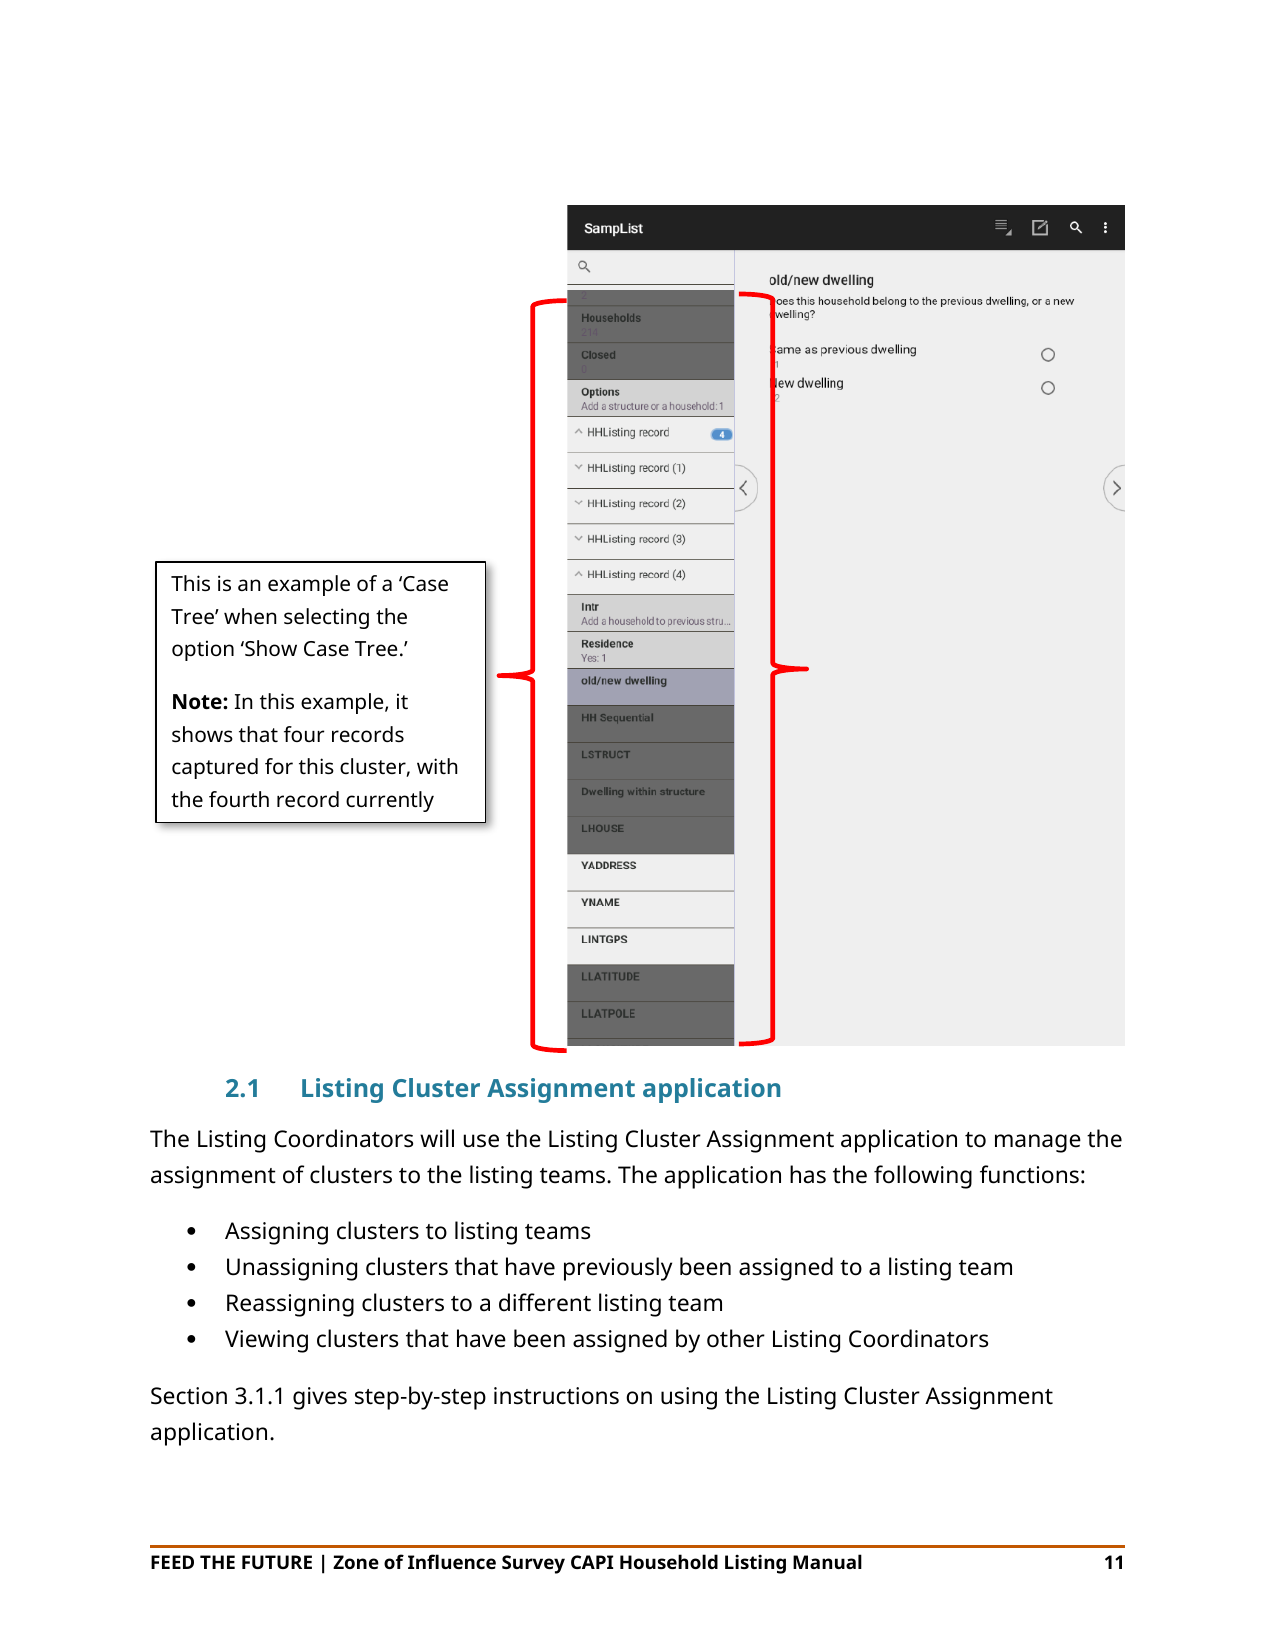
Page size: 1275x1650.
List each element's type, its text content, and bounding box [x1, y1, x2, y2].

list Reassigning clusters to a different listing team [187, 1287, 1125, 1318]
list Unassigning clusters that have previously been assigned to a listing team [187, 1251, 1125, 1282]
list Assigning clusters to listing teams [187, 1215, 1125, 1247]
picture [567, 205, 1125, 1046]
subtitle 2.1 Listing Cluster Assignment application [225, 1071, 1125, 1105]
text Section 3.1.1 gives step-by-step instructions on using the Listing Cluster Assignment application. [150, 1380, 1125, 1447]
text The Listing Coordinators will use the Listing Cluster Assignment application to manage the assignment of clusters to the listing teams. The application has the following functions: [150, 1123, 1125, 1190]
list Viewing clusters that have been assigned by other Listing Coordinators [187, 1323, 1125, 1354]
